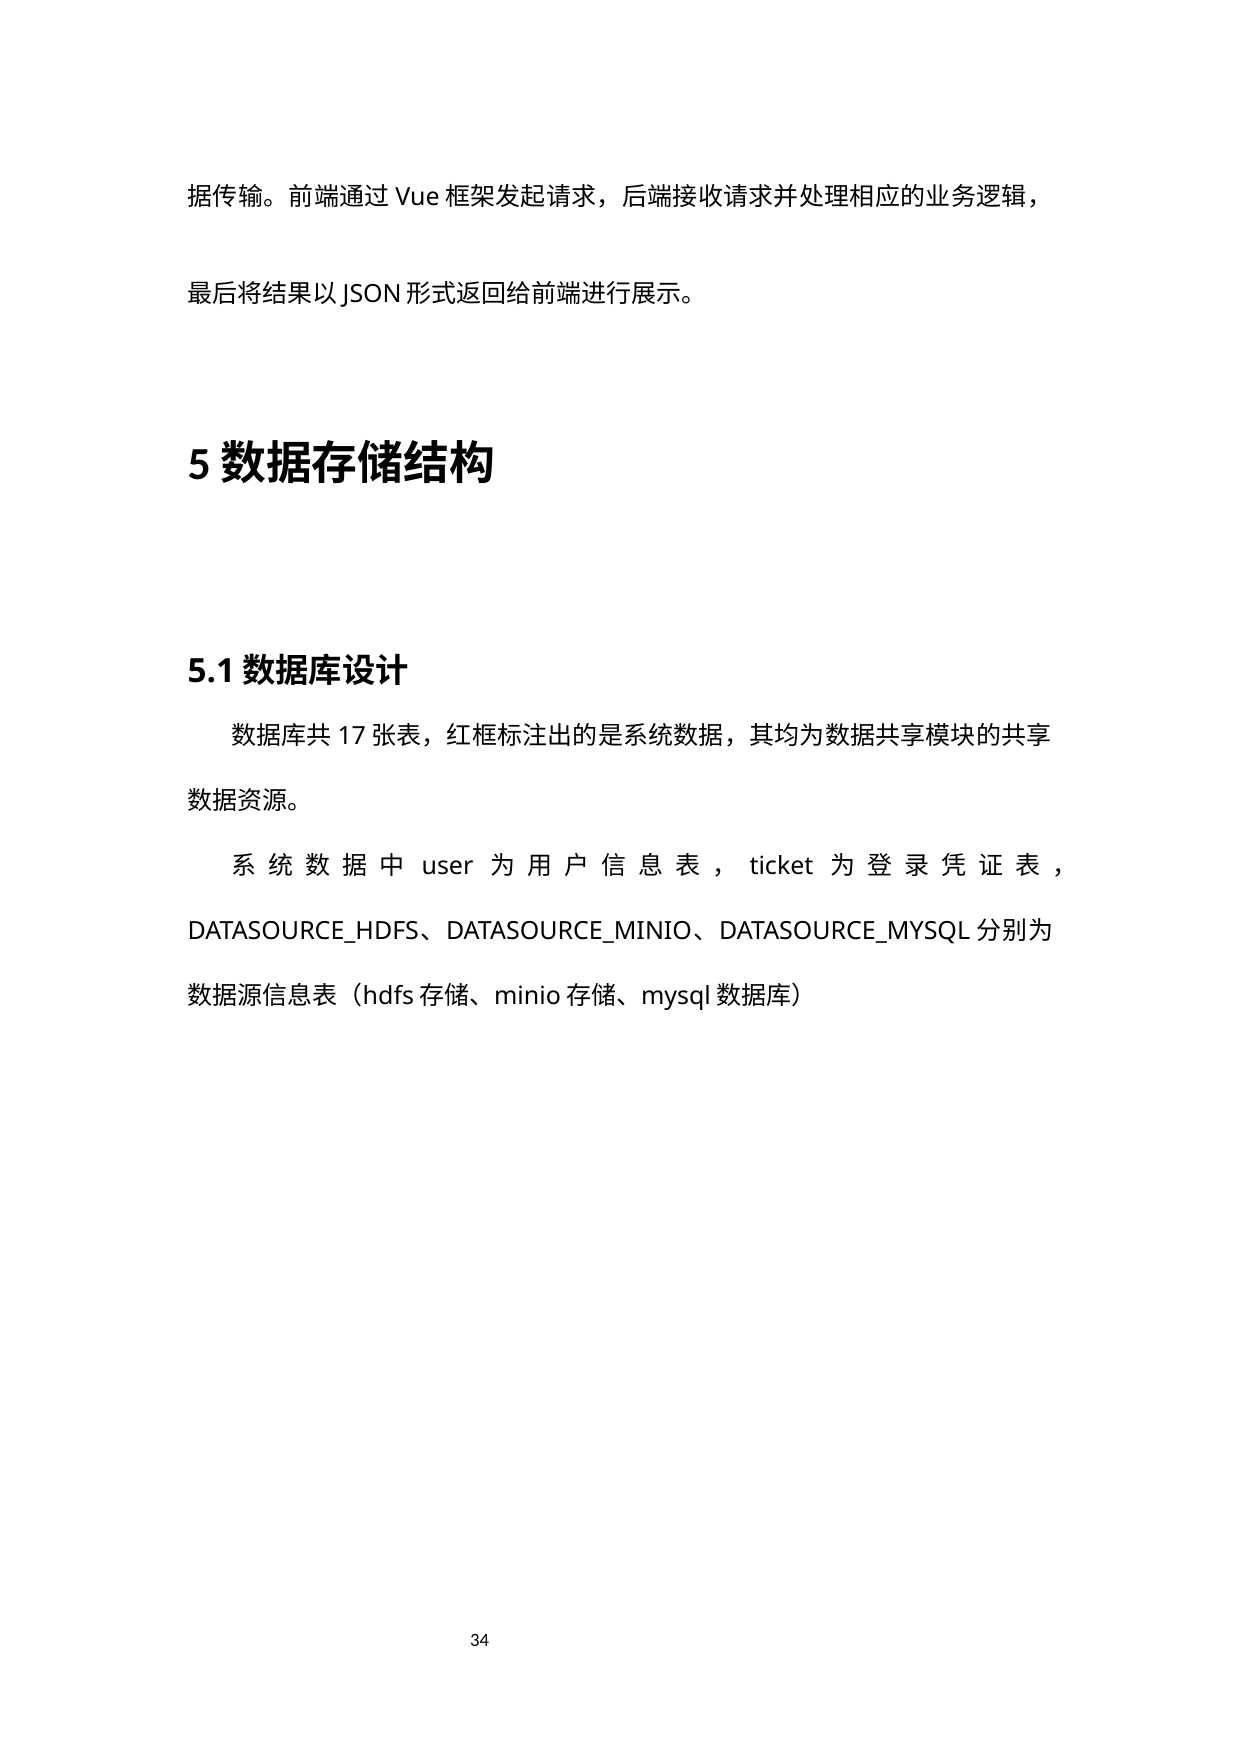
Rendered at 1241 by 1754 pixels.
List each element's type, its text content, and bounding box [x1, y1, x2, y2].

text 数据库共17张表，红框标注出的是系统数据，其均为数据共享模块的共享数据资源。 [187, 701, 1053, 831]
subtitle 5数据存储结构 [187, 411, 1053, 508]
text 系统数据中user为用户信息表，ticket为登录凭证表，DATASOURCE_HDFS、DATASOURCE_MINIO、DATASOURCE_MYSQL分别为数据源信息表（hdfs存储、minio存储、mysql数据库） [187, 831, 1053, 1026]
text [187, 162, 1053, 324]
text 5.1数据库设计 [187, 636, 1053, 701]
